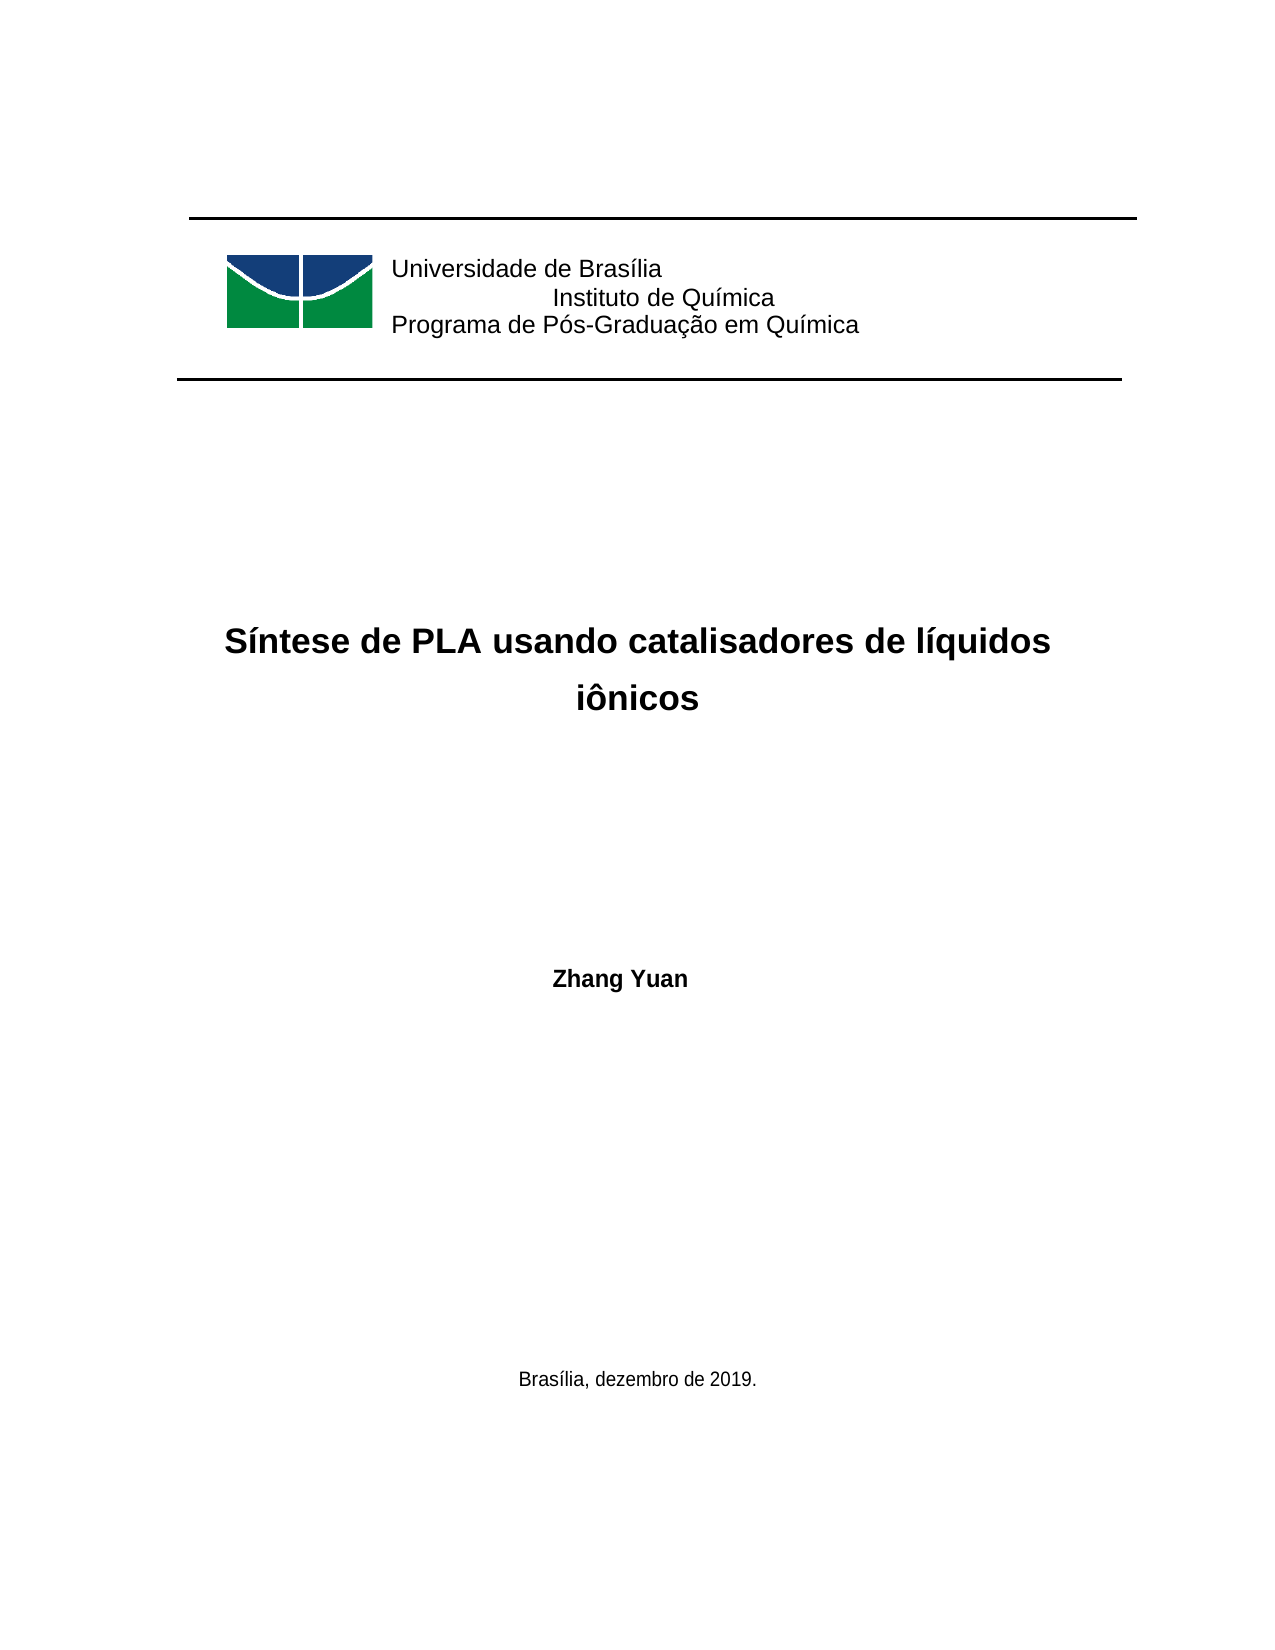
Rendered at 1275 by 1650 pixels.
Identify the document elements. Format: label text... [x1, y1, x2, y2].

text Brasília, dezembro de 2019. [177, 1367, 1098, 1391]
text Programa de Pós-Graduação em Química [177, 312, 1088, 339]
text Síntese de PLA usando catalisadores de líquidos iônicos [211, 621, 1064, 718]
text Universidade de Brasília [177, 254, 1098, 283]
text Instituto de Química [552, 283, 1098, 312]
text Zhang Yuan [477, 964, 1098, 992]
picture [225, 255, 373, 327]
